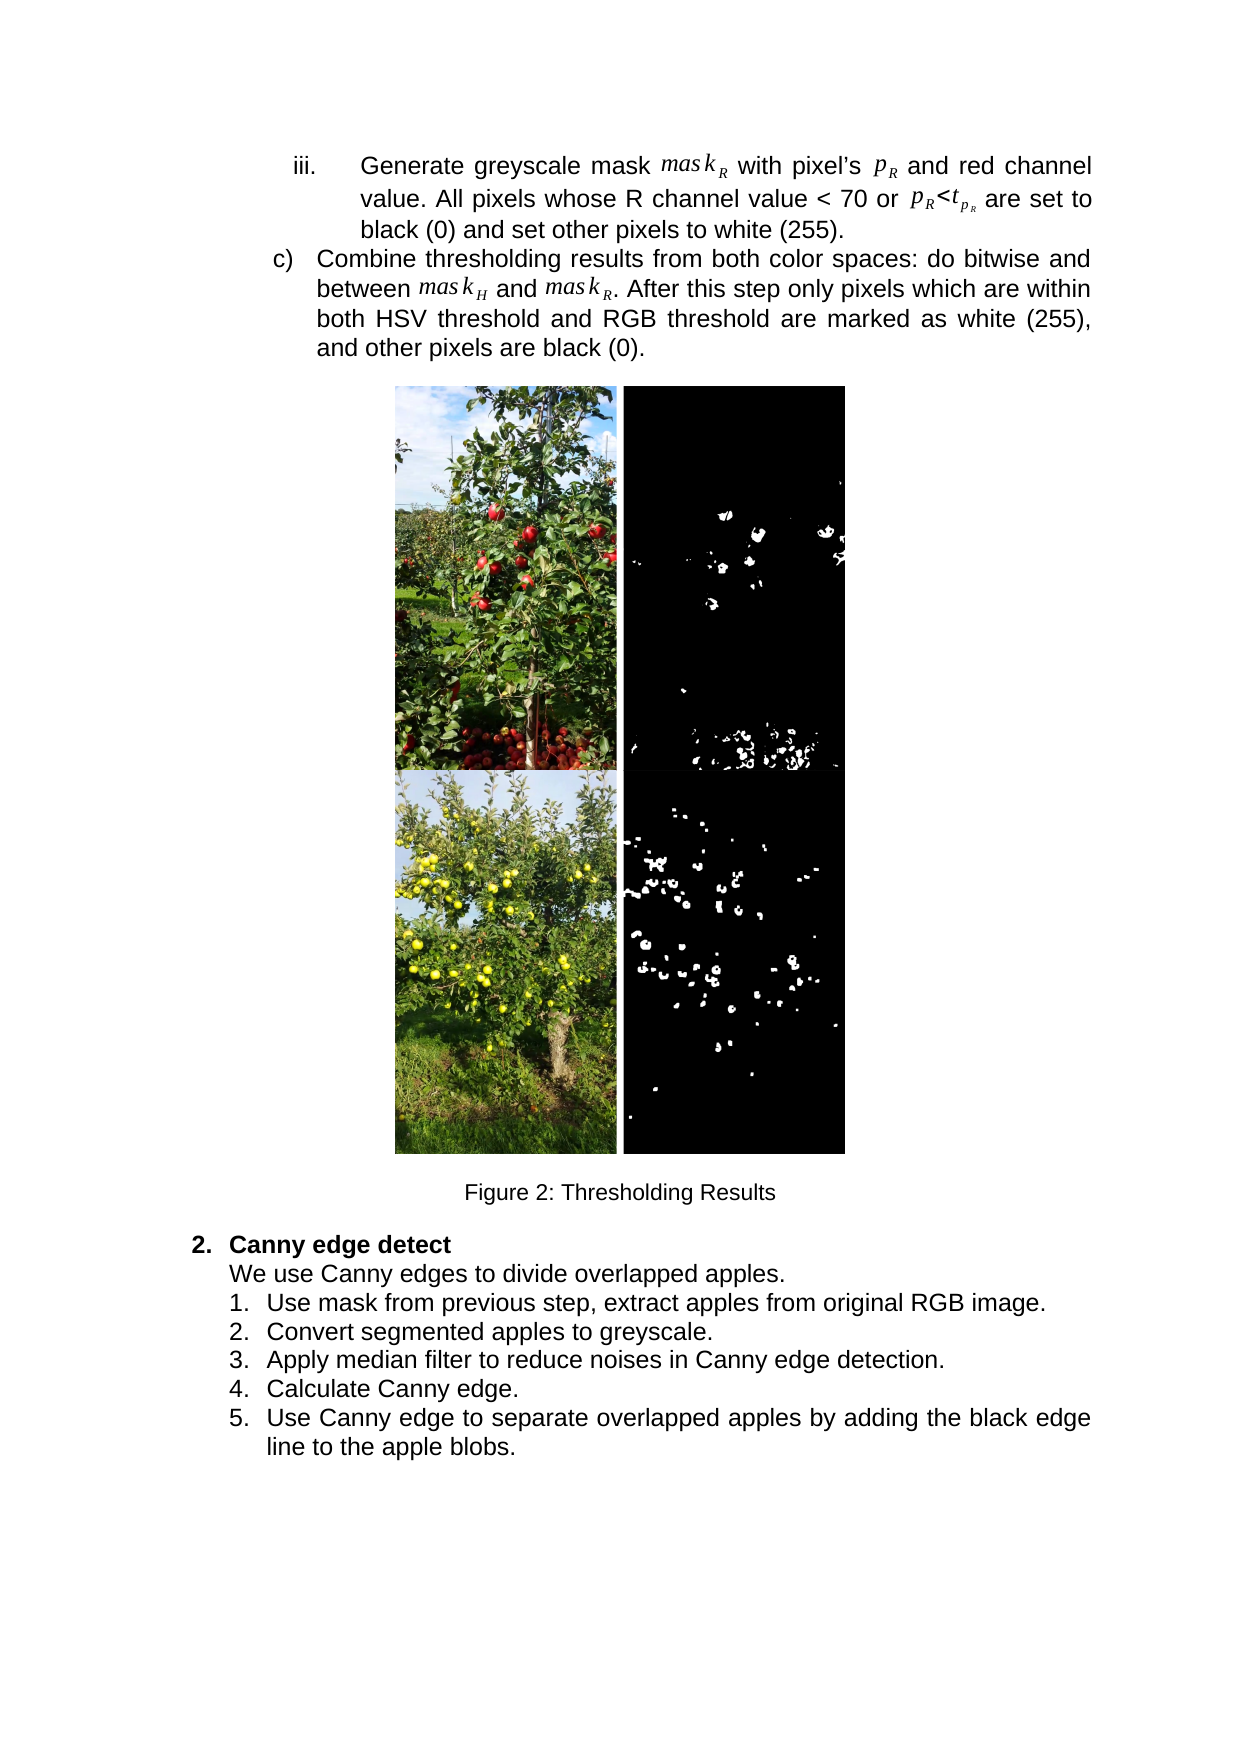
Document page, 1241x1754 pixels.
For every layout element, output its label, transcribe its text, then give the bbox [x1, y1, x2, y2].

picture [623, 386, 845, 1154]
text Figure 2: Thresholding Results [148, 1179, 1092, 1205]
list Combine thresholding results from both color spaces: do bitwise and between and . After this step only pixels which are within both HSV threshold and RGB threshold are marked as white (255), and other pixels are black (0). [273, 244, 1092, 361]
list Generate greyscale mask with pixel’s and red channel value. All pixels whose R channel value < 70 or are set to black (0) and set other pixels to white (255). [316, 150, 1092, 244]
list Calculate Canny edge. [229, 1374, 1092, 1403]
list Convert segmented apples to greyscale. [229, 1317, 1092, 1345]
list Apply median filter to reduce noises in Canny edge detection. [229, 1345, 1092, 1374]
picture [395, 386, 617, 1154]
list Use mask from previous step, extract apples from original RGB image. [229, 1288, 1092, 1317]
list Canny edge detect [191, 1230, 1092, 1259]
text We use Canny edges to divide overlapped apples. [229, 1259, 1092, 1288]
list Use Canny edge to separate overlapped apples by adding the black edge line to the apple blobs. [229, 1403, 1092, 1460]
